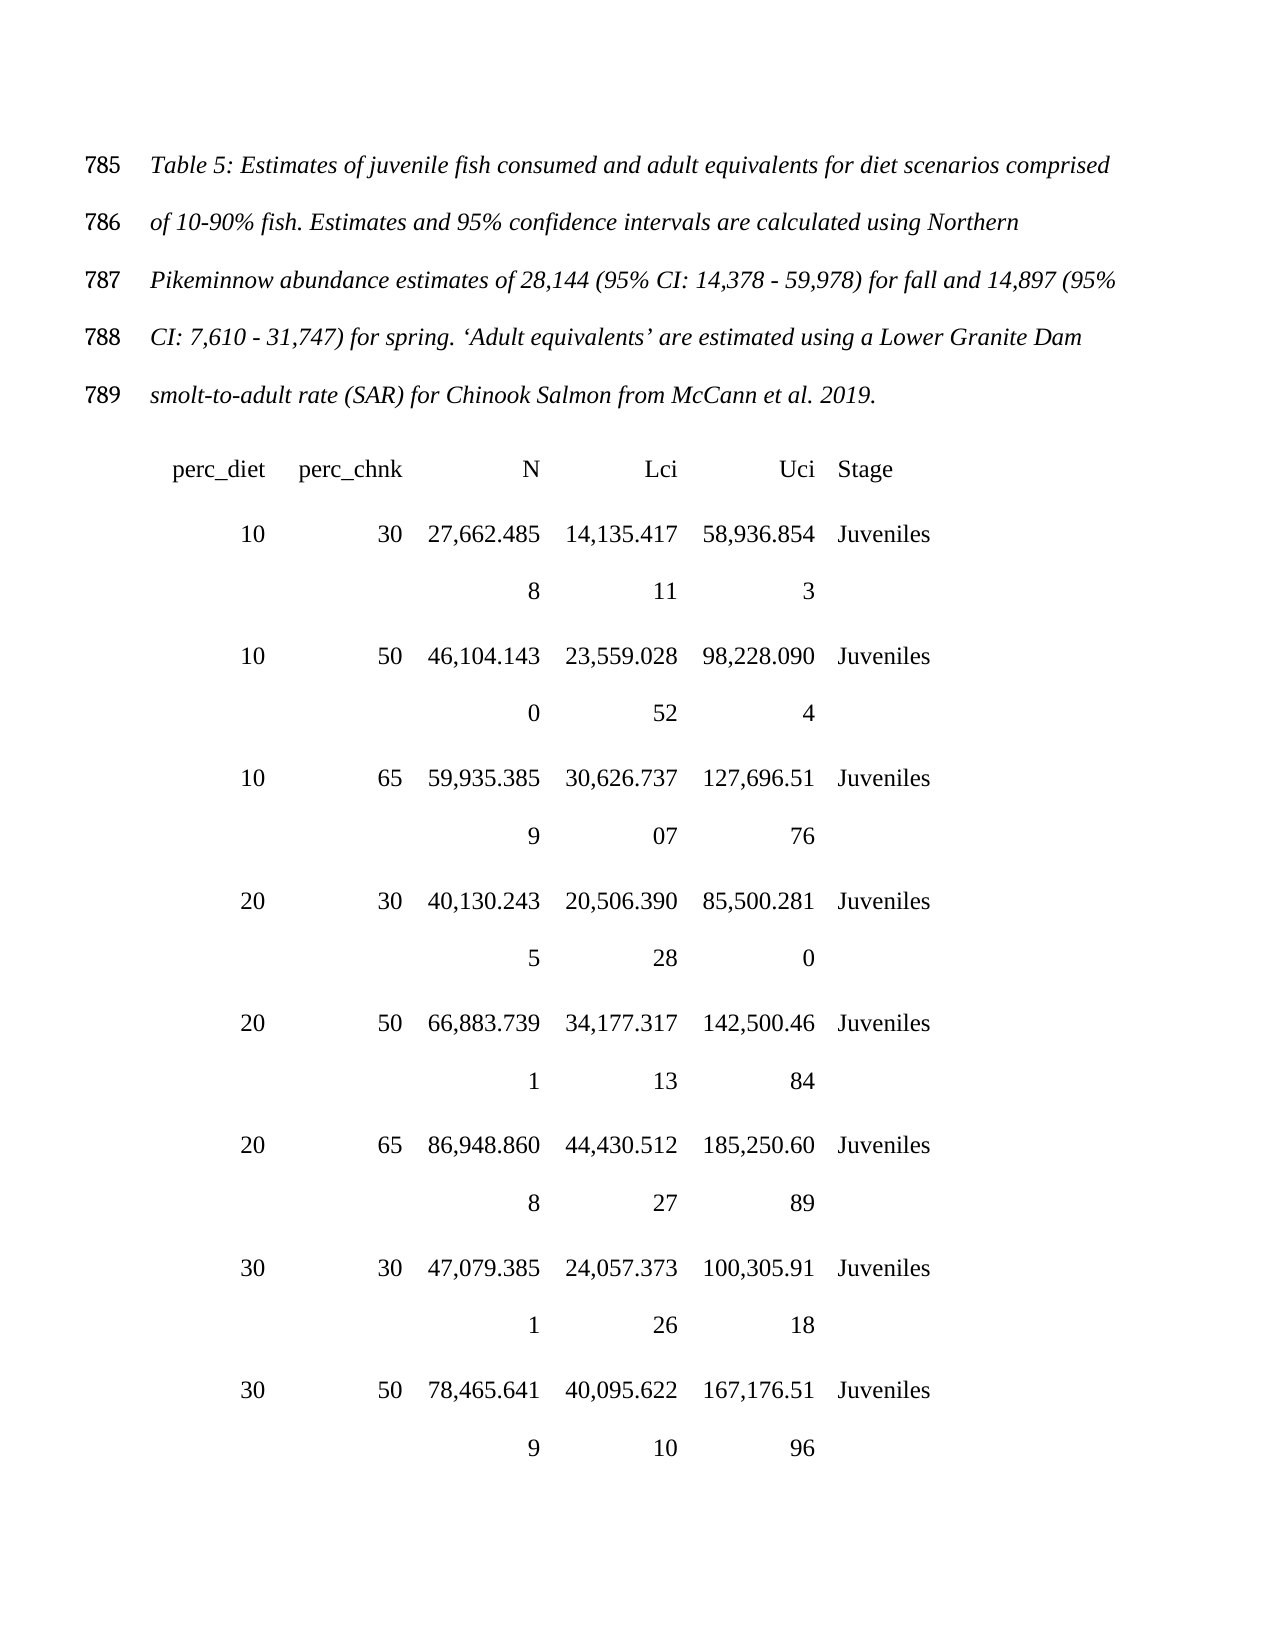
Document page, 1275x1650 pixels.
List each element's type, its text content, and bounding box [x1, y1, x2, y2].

table_cell 27,662.4858 [414, 515, 551, 637]
table_cell Juveniles [826, 882, 964, 1004]
table_cell 40,095.62210 [551, 1372, 689, 1494]
text Table 5: Estimates of juvenile fish consumed and adult equivalents for diet scenarios comprised of 10-90% fish. Estimates and 95% confidence intervals are calculated using Northern Pikeminnow abundance estimates of 28,144 (95% CI: 14,378 - 59,978) for fall and 14,897 (95% CI: 7,610 - 31,747) for spring. ‘Adult equivalents’ are estimated using a Lower Granite Dam smolt-to-adult rate (SAR) for Chinook Salmon from McCann et al. 2019. [150, 150, 1125, 409]
table_header perc_chnk [276, 450, 414, 515]
table_cell 20 [139, 1127, 276, 1249]
table_cell 30 [139, 1249, 276, 1372]
table_cell 65 [276, 760, 414, 882]
table_cell 23,559.02852 [551, 637, 689, 760]
table_cell 50 [276, 637, 414, 760]
table_cell 30 [276, 1249, 414, 1372]
table_cell 59,935.3859 [414, 760, 551, 882]
table_cell 20 [139, 882, 276, 1004]
table_cell 30 [276, 515, 414, 637]
table_cell 10 [139, 760, 276, 882]
table_cell 20,506.39028 [551, 882, 689, 1004]
table_cell 34,177.31713 [551, 1005, 689, 1127]
table_cell 20 [139, 1005, 276, 1127]
table_cell Juveniles [826, 637, 964, 760]
table_cell 127,696.5176 [689, 760, 826, 882]
table_cell 10 [139, 637, 276, 760]
table_cell 30 [276, 882, 414, 1004]
table_cell 98,228.0904 [689, 637, 826, 760]
table_cell 24,057.37326 [551, 1249, 689, 1372]
table_cell Juveniles [826, 1249, 964, 1372]
table_header Lci [551, 450, 689, 515]
table_cell 100,305.9118 [689, 1249, 826, 1372]
table_header Uci [689, 450, 826, 515]
table_cell Juveniles [826, 1372, 964, 1494]
table_cell 47,079.3851 [414, 1249, 551, 1372]
table_cell 30 [139, 1372, 276, 1494]
table_cell 58,936.8543 [689, 515, 826, 637]
table_cell 86,948.8608 [414, 1127, 551, 1249]
table_cell 30,626.73707 [551, 760, 689, 882]
table_header N [414, 450, 551, 515]
table_header Stage [826, 450, 964, 515]
table_cell 10 [139, 515, 276, 637]
table_cell 40,130.2435 [414, 882, 551, 1004]
table_cell 50 [276, 1005, 414, 1127]
table_cell Juveniles [826, 1005, 964, 1127]
table_cell Juveniles [826, 515, 964, 637]
table_cell 14,135.41711 [551, 515, 689, 637]
table_cell 46,104.1430 [414, 637, 551, 760]
table_cell Juveniles [826, 760, 964, 882]
table_cell 142,500.4684 [689, 1005, 826, 1127]
table_cell Juveniles [826, 1127, 964, 1249]
table_cell 78,465.6419 [414, 1372, 551, 1494]
table_cell 85,500.2810 [689, 882, 826, 1004]
table_cell 65 [276, 1127, 414, 1249]
table_cell 66,883.7391 [414, 1005, 551, 1127]
table_cell 167,176.5196 [689, 1372, 826, 1494]
table_cell 44,430.51227 [551, 1127, 689, 1249]
table_cell 185,250.6089 [689, 1127, 826, 1249]
table_cell 50 [276, 1372, 414, 1494]
table_header perc_diet [139, 450, 276, 515]
